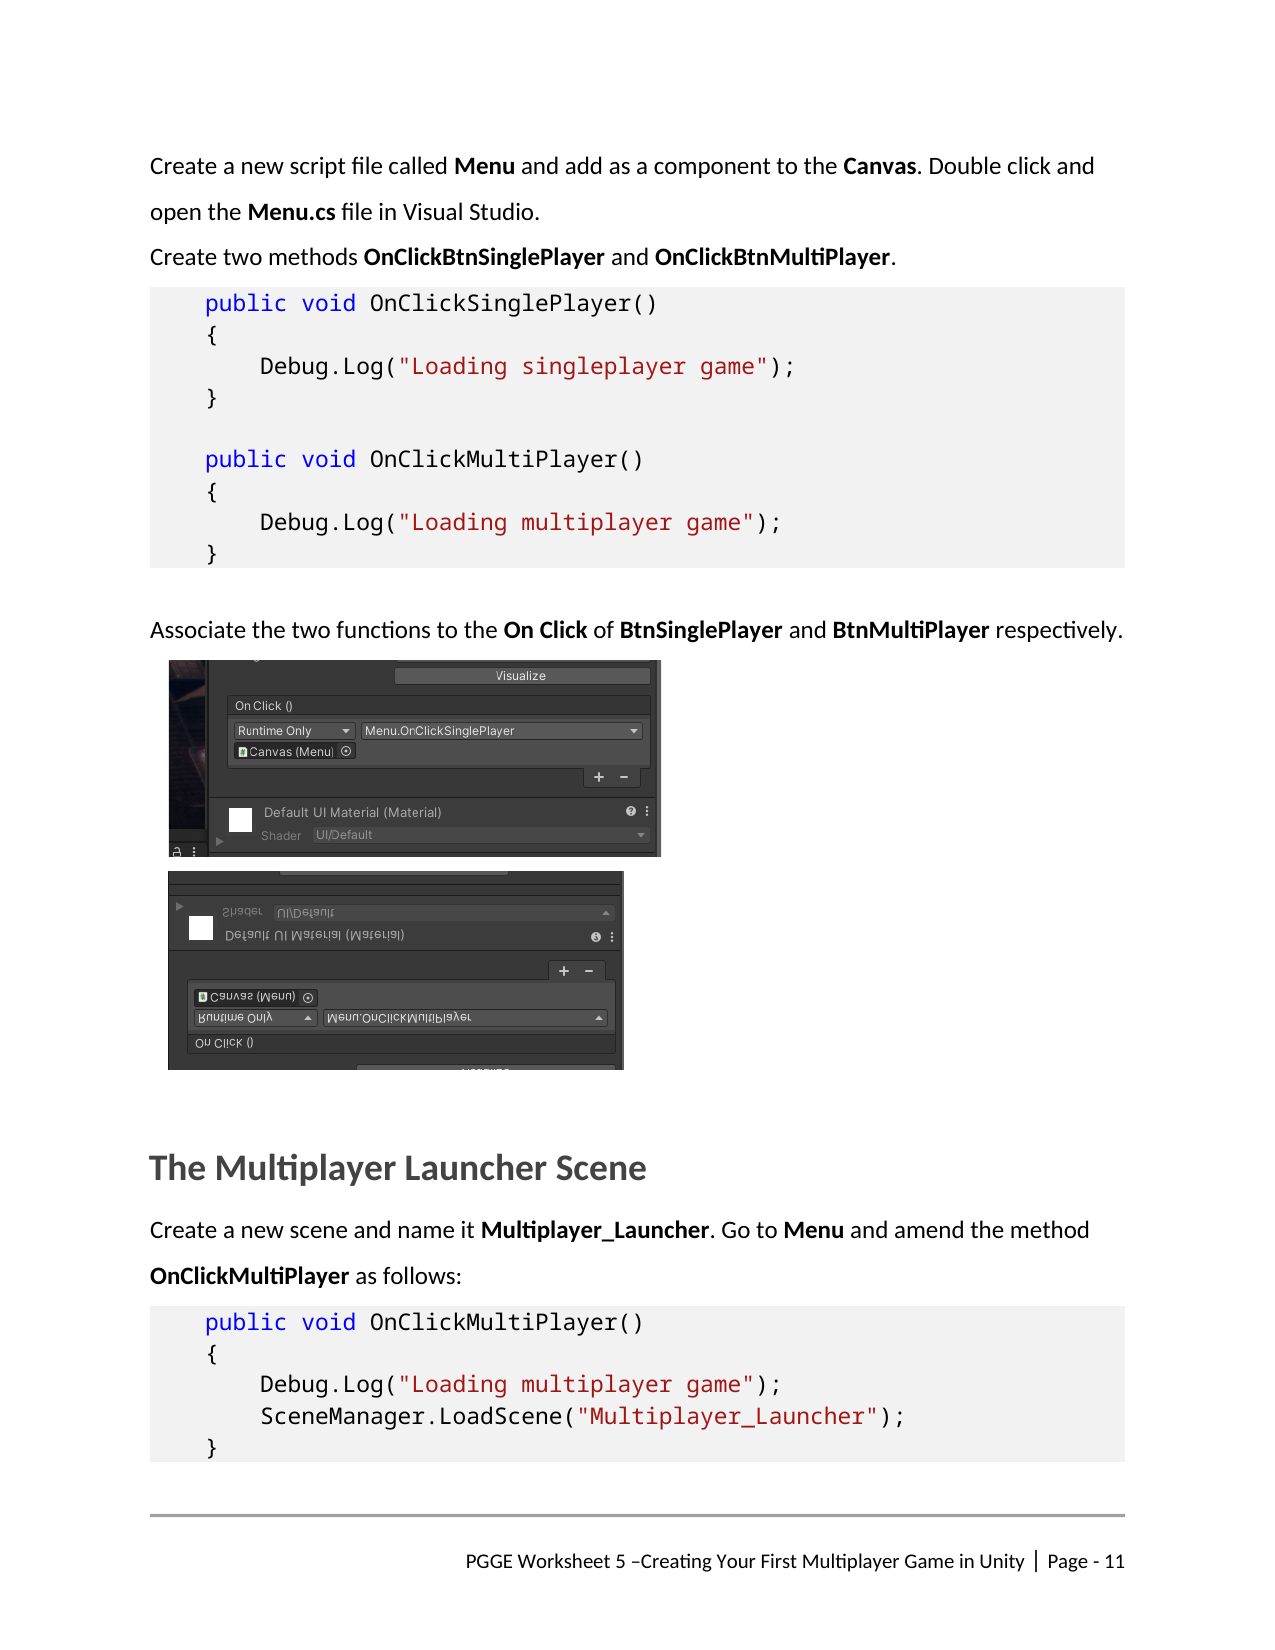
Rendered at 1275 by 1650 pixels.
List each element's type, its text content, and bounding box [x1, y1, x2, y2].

text Debug.Log("Loading multiplayer game"); [150, 1368, 1125, 1399]
text { [150, 318, 1125, 350]
text public void OnClickMultiPlayer() [150, 1306, 1125, 1337]
text public void OnClickSinglePlayer() [150, 287, 1125, 318]
subtitle The Multiplayer Launcher Scene [148, 1143, 1125, 1189]
text Create a new script file called Menu and add as a component to the Canvas. Double click and open the Menu.cs file in Visual Studio. [150, 150, 1125, 226]
text Create a new scene and name it Multiplayer_Launcher. Go to Menu and amend the method OnClickMultiPlayer as follows: [150, 1214, 1125, 1291]
text { [150, 1337, 1125, 1368]
text Debug.Log("Loading multiplayer game"); [150, 506, 1125, 537]
text { [150, 475, 1125, 506]
text } [150, 537, 1125, 568]
text Associate the two functions to the On Click of BtnSinglePlayer and BtnMultiPlayer respectively. [150, 614, 1125, 645]
text public void OnClickMultiPlayer() [150, 443, 1125, 475]
text } [150, 1431, 1125, 1462]
text } [150, 381, 1125, 412]
text Create two methods OnClickBtnSinglePlayer and OnClickBtnMultiPlayer. [150, 241, 1125, 272]
text SceneManager.LoadScene("Multiplayer_Launcher"); [150, 1399, 1125, 1431]
text Debug.Log("Loading singleplayer game"); [150, 350, 1125, 381]
